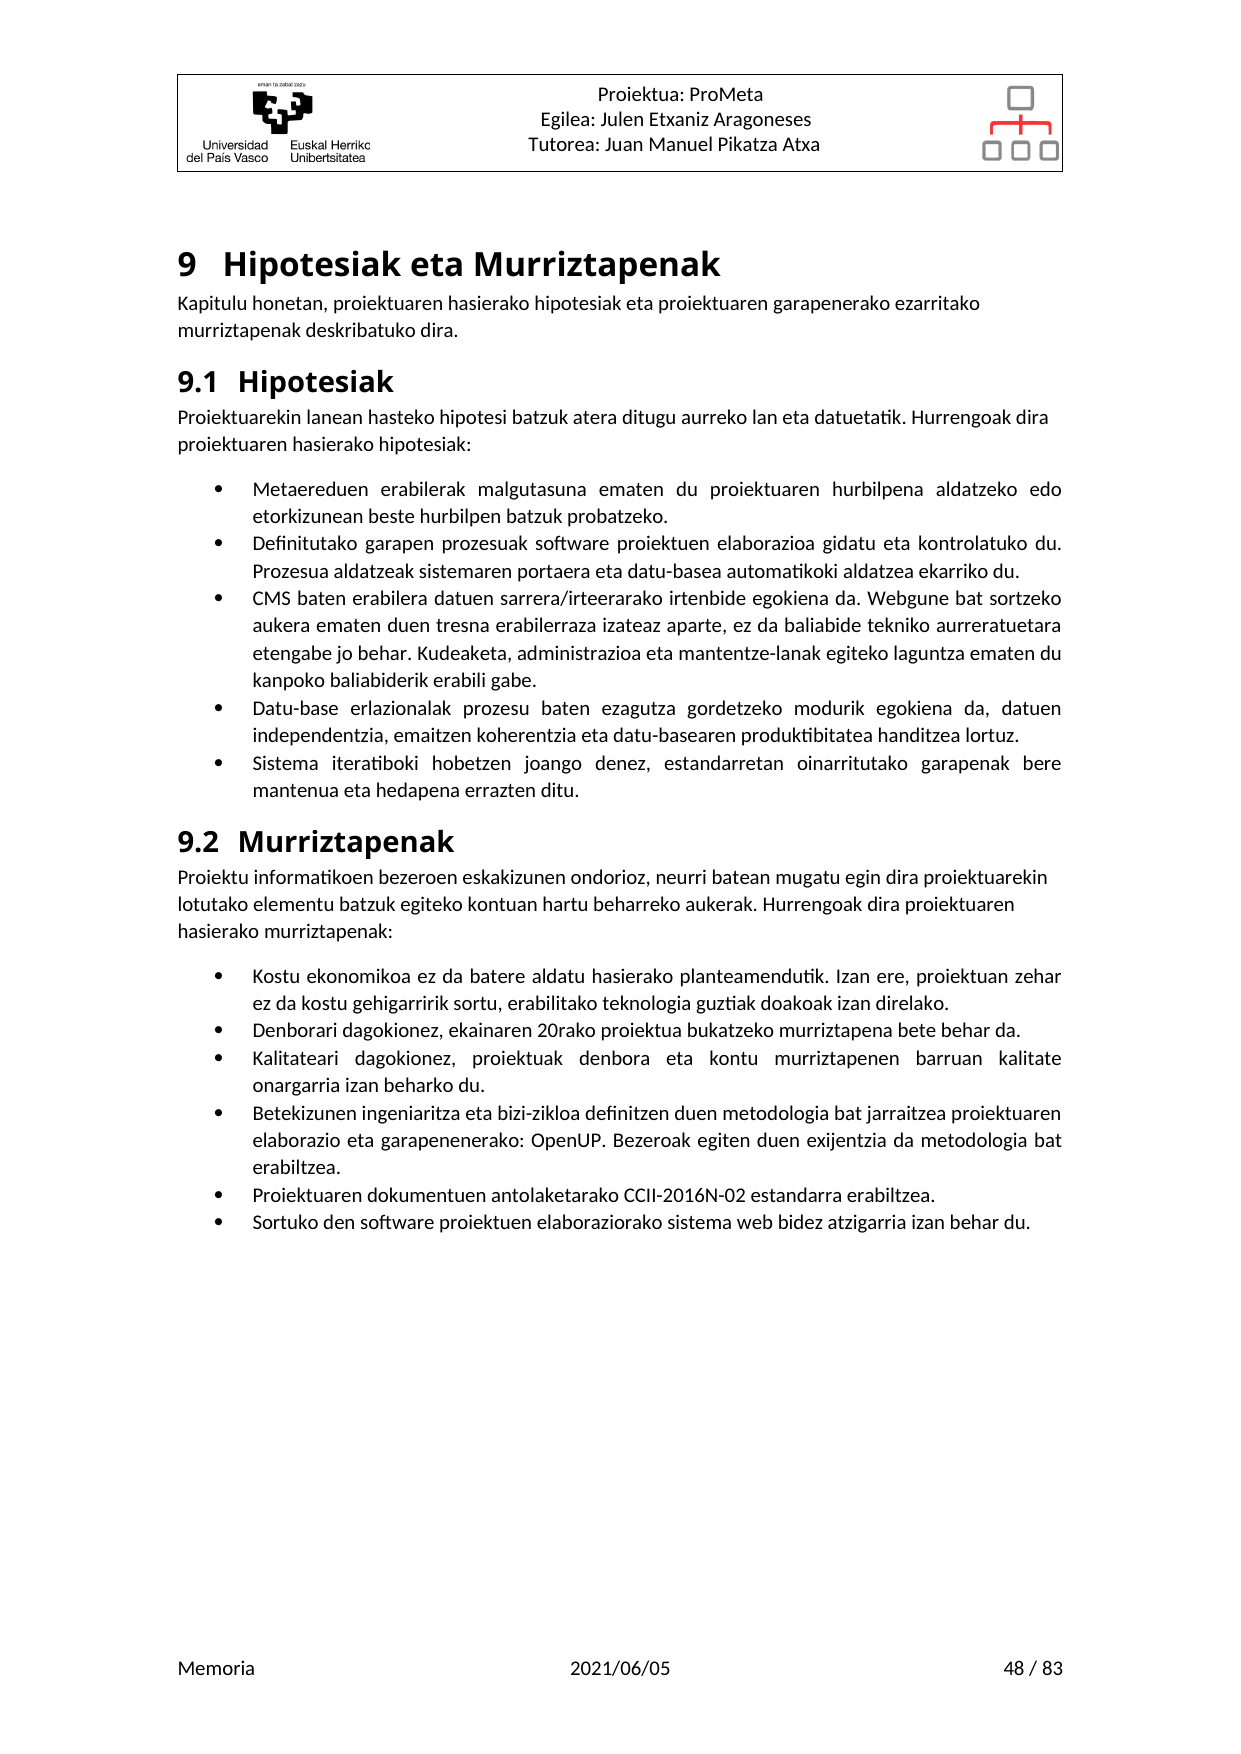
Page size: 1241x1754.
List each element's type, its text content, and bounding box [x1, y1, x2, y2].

subtitle Hipotesiak [177, 361, 1063, 401]
list CMS baten erabilera datuen sarrera/irteerarako irtenbide egokiena da. Webgune bat sortzeko aukera ematen duen tresna erabilerraza izateaz aparte, ez da baliabide tekniko aurreratuetara etengabe jo behar. Kudeaketa, administrazioa eta mantentze-lanak egiteko laguntza ematen du kanpoko baliabiderik erabili gabe. [215, 585, 1063, 693]
list Metaereduen erabilerak malgutasuna ematen du proiektuaren hurbilpena aldatzeko edo etorkizunean beste hurbilpen batzuk probatzeko. [215, 476, 1063, 528]
text Kapitulu honetan, proiektuaren hasierako hipotesiak eta proiektuaren garapenerako ezarritako murriztapenak deskribatuko dira. [177, 290, 1063, 343]
list Kalitateari dagokionez, proiektuak denbora eta kontu murriztapenen barruan kalitate onargarria izan beharko du. [215, 1045, 1063, 1098]
picture [978, 80, 1060, 162]
subtitle Hipotesiak eta Murriztapenak [177, 241, 1063, 286]
list Sortuko den software proiektuen elaboraziorako sistema web bidez atzigarria izan behar du. [215, 1209, 1063, 1235]
list Sistema iteratiboki hobetzen joango denez, estandarretan oinarritutako garapenak bere mantenua eta hedapena errazten ditu. [215, 750, 1063, 802]
list Proiektuaren dokumentuen antolaketarako CCII-2016N-02 estandarra erabiltzea. [215, 1182, 1063, 1207]
picture [182, 80, 370, 162]
subtitle Murriztapenak [177, 821, 1063, 861]
list Datu-base erlazionalak prozesu baten ezagutza gordetzeko modurik egokiena da, datuen independentzia, emaitzen koherentzia eta datu-basearen produktibitatea handitzea lortuz. [215, 695, 1063, 748]
list Denborari dagokionez, ekainaren 20rako proiektua bukatzeko murriztapena bete behar da. [215, 1018, 1063, 1043]
list Definitutako garapen prozesuak software proiektuen elaborazioa gidatu eta kontrolatuko du. Prozesua aldatzeak sistemaren portaera eta datu-basea automatikoki aldatzea ekarriko du. [215, 531, 1063, 583]
list Kostu ekonomikoa ez da batere aldatu hasierako planteamendutik. Izan ere, proiektuan zehar ez da kostu gehigarririk sortu, erabilitako teknologia guztiak doakoak izan direlako. [215, 963, 1063, 1016]
list Betekizunen ingeniaritza eta bizi-zikloa definitzen duen metodologia bat jarraitzea proiektuaren elaborazio eta garapenenerako: OpenUP. Bezeroak egiten duen exijentzia da metodologia bat erabiltzea. [215, 1100, 1063, 1180]
text Proiektu informatikoen bezeroen eskakizunen ondorioz, neurri batean mugatu egin dira proiektuarekin lotutako elementu batzuk egiteko kontuan hartu beharreko aukerak. Hurrengoak dira proiektuaren hasierako murriztapenak: [177, 864, 1063, 944]
text Proiektuarekin lanean hasteko hipotesi batzuk atera ditugu aurreko lan eta datuetatik. Hurrengoak dira proiektuaren hasierako hipotesiak: [177, 404, 1063, 457]
